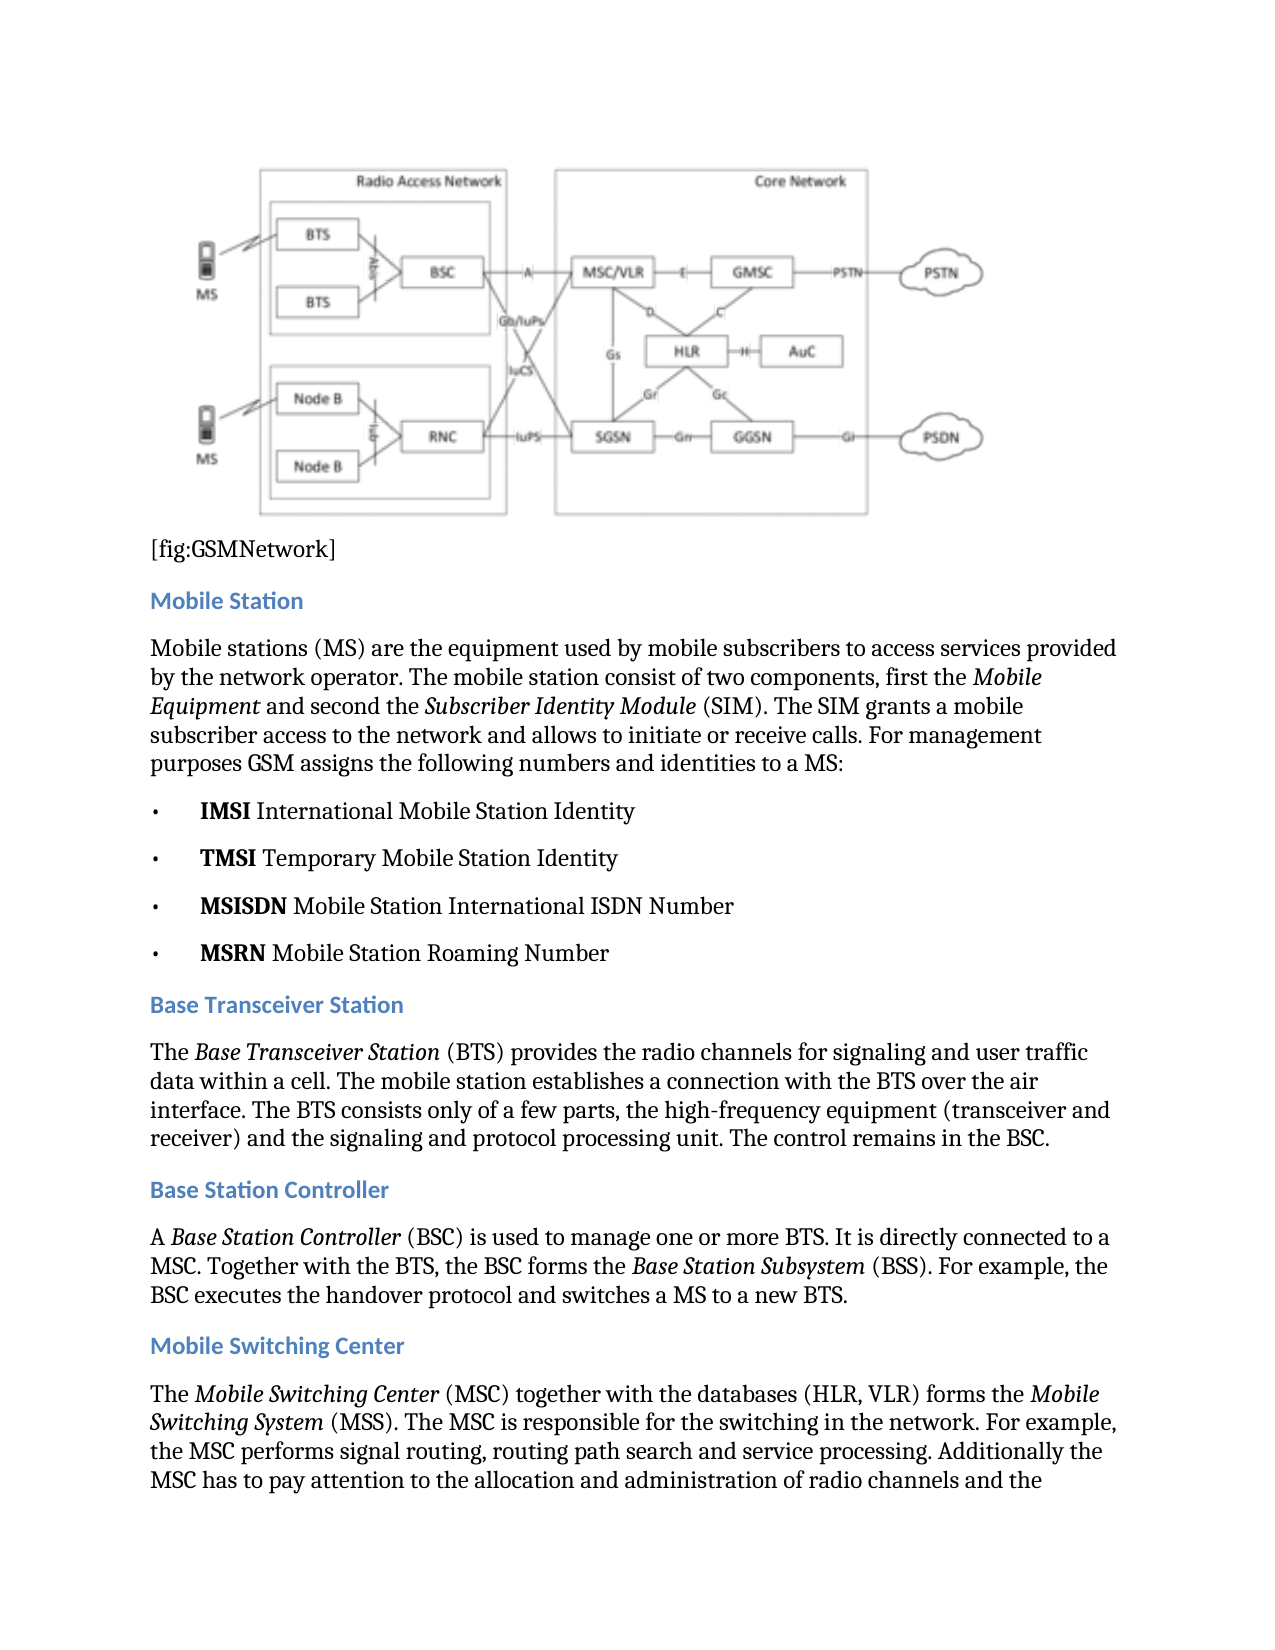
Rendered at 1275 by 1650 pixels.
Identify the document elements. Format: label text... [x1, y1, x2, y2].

text A Base Station Controller (BSC) is used to manage one or more BTS. It is directly connected to a MSC. Together with the BTS, the BSC forms the Base Station Subsystem (BSS). For example, the BSC executes the handover protocol and switches a MS to a new BTS. [150, 1223, 1125, 1309]
picture [168, 150, 1003, 536]
subtitle Mobile Station [150, 585, 1125, 616]
list IMSI International Mobile Station Identity [150, 797, 1125, 826]
subtitle Base Station Controller [150, 1174, 1125, 1204]
text Mobile stations (MS) are the equipment used by mobile subscribers to access services provided by the network operator. The mobile station consist of two components, first the Mobile Equipment and second the Subscriber Identity Module (SIM). The SIM grants a mobile subscriber access to the network and allows to initiate or receive calls. For management purposes GSM assigns the following numbers and identities to a MS: [150, 634, 1125, 778]
text The Base Transceiver Station (BTS) provides the radio channels for signaling and user traffic data within a cell. The mobile station establishes a connection with the BTS over the air interface. The BTS consists only of a few parts, the high-frequency equipment (transceiver and receiver) and the signaling and protocol processing unit. The control remains in the BSC. [150, 1038, 1125, 1153]
list TMSI Temporary Mobile Station Identity [150, 844, 1125, 873]
subtitle Mobile Switching Center [150, 1330, 1125, 1361]
list MSISDN Mobile Station International ISDN Number [150, 892, 1125, 921]
subtitle Base Transceiver Station [150, 989, 1125, 1019]
list MSRN Mobile Station Roaming Number [150, 939, 1125, 968]
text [150, 1379, 1125, 1494]
